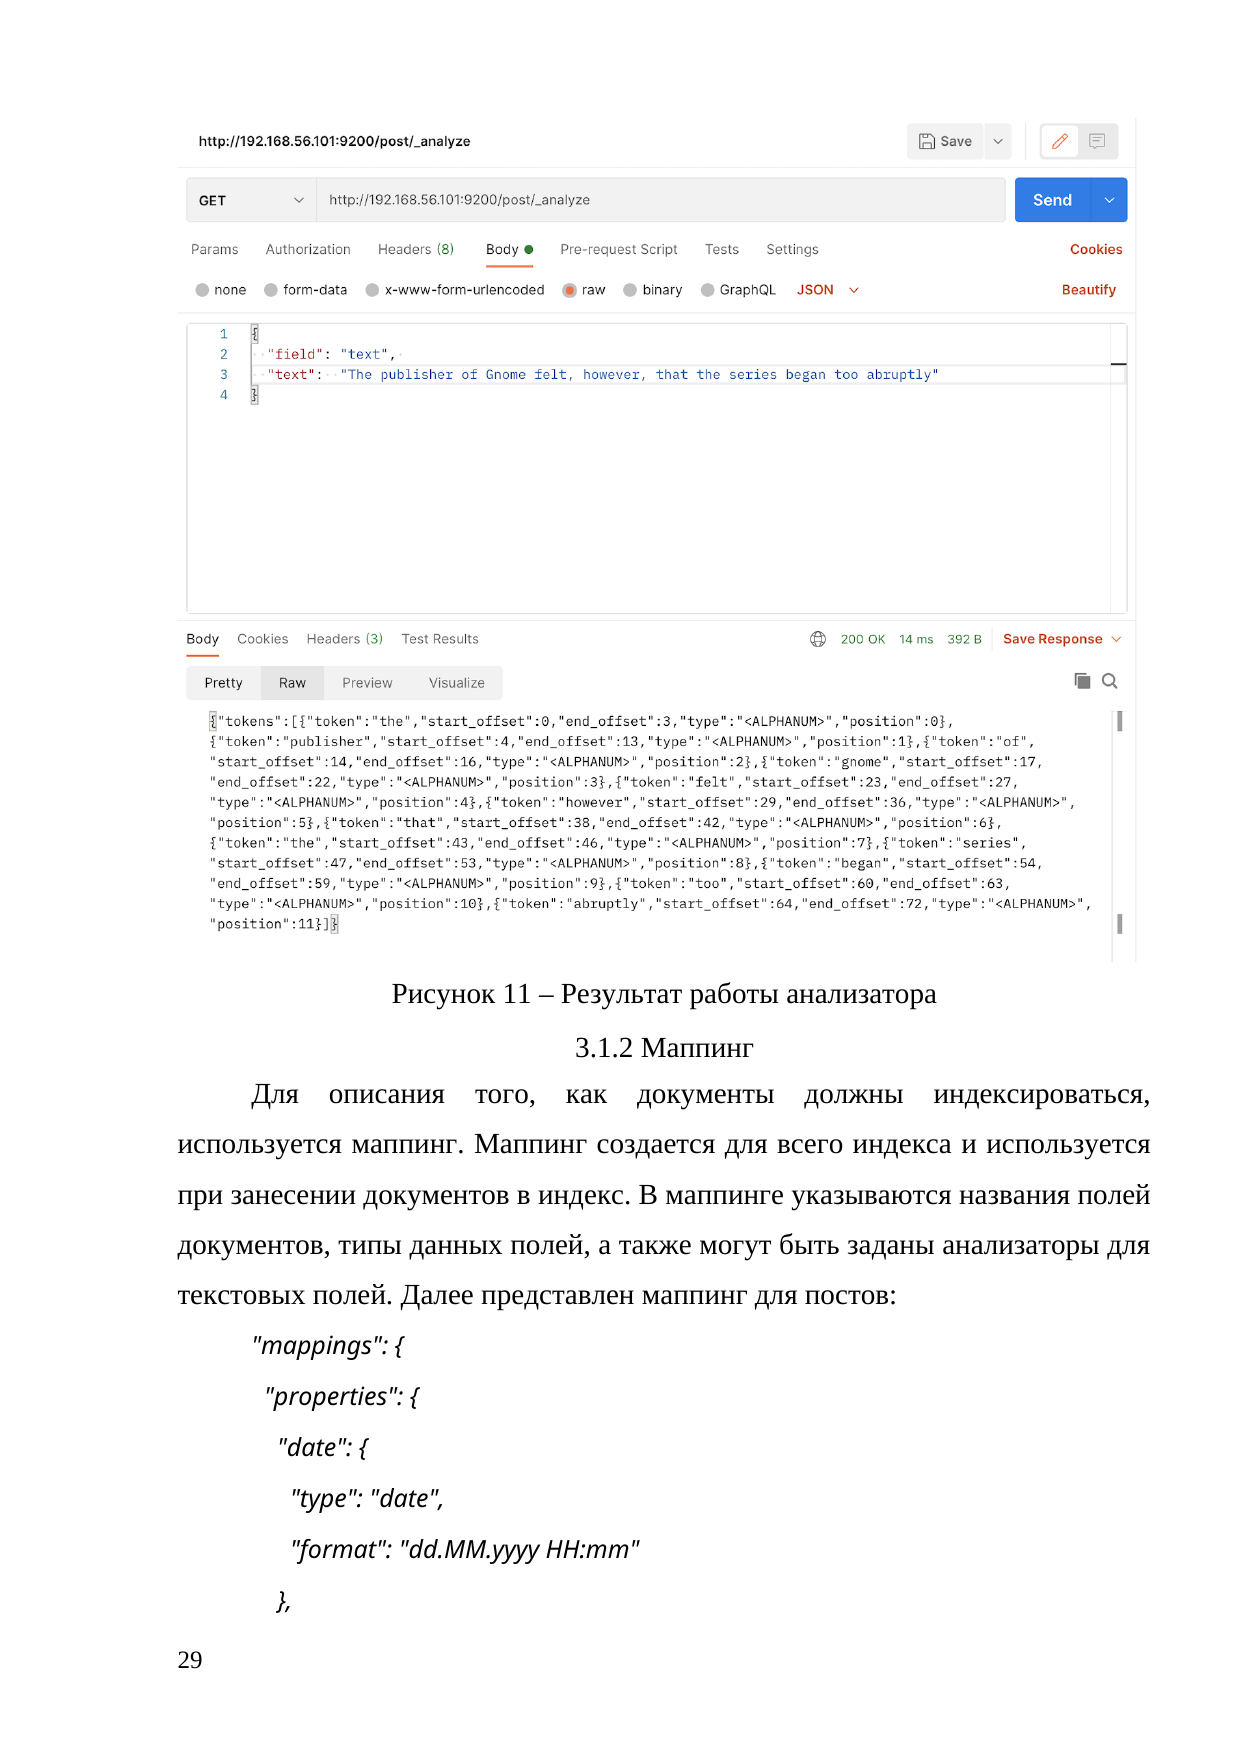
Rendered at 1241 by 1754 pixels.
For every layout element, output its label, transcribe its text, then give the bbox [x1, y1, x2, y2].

picture [177, 118, 1152, 962]
text Для описания того, как документы должны индексироваться, используется маппинг. Маппинг создается для всего индекса и используется при занесении документов в индекс. В маппинге указываются названия полей документов, типы данных полей, а также могут быть заданы анализаторы для текстовых полей. Далее представлен маппинг для постов: [177, 1076, 1152, 1311]
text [251, 1328, 1152, 1617]
subtitle 3.1.2 Маппинг [177, 1030, 1152, 1064]
text Рисунок 11 – Результат работы анализатора [177, 976, 1152, 1009]
